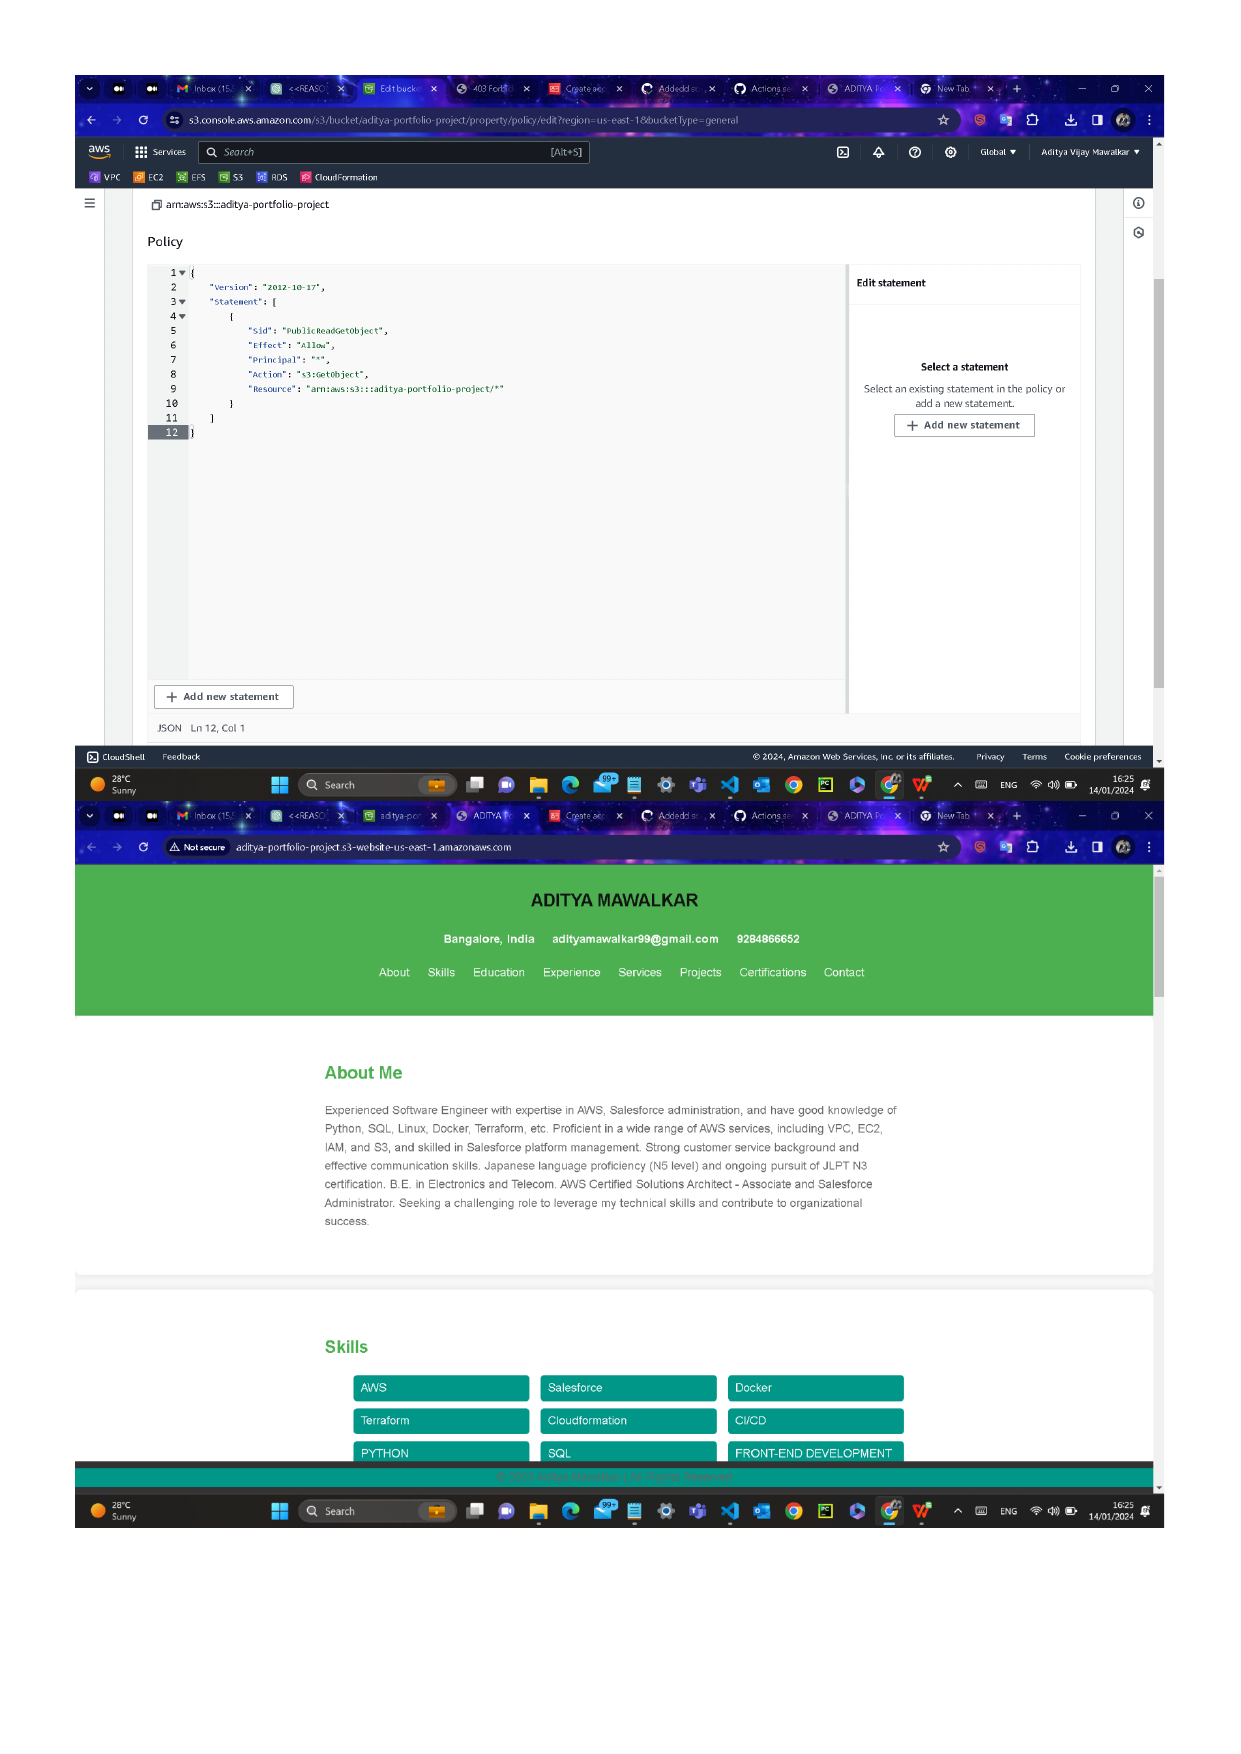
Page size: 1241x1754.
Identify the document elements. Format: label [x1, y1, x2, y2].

picture [75, 75, 1165, 1528]
